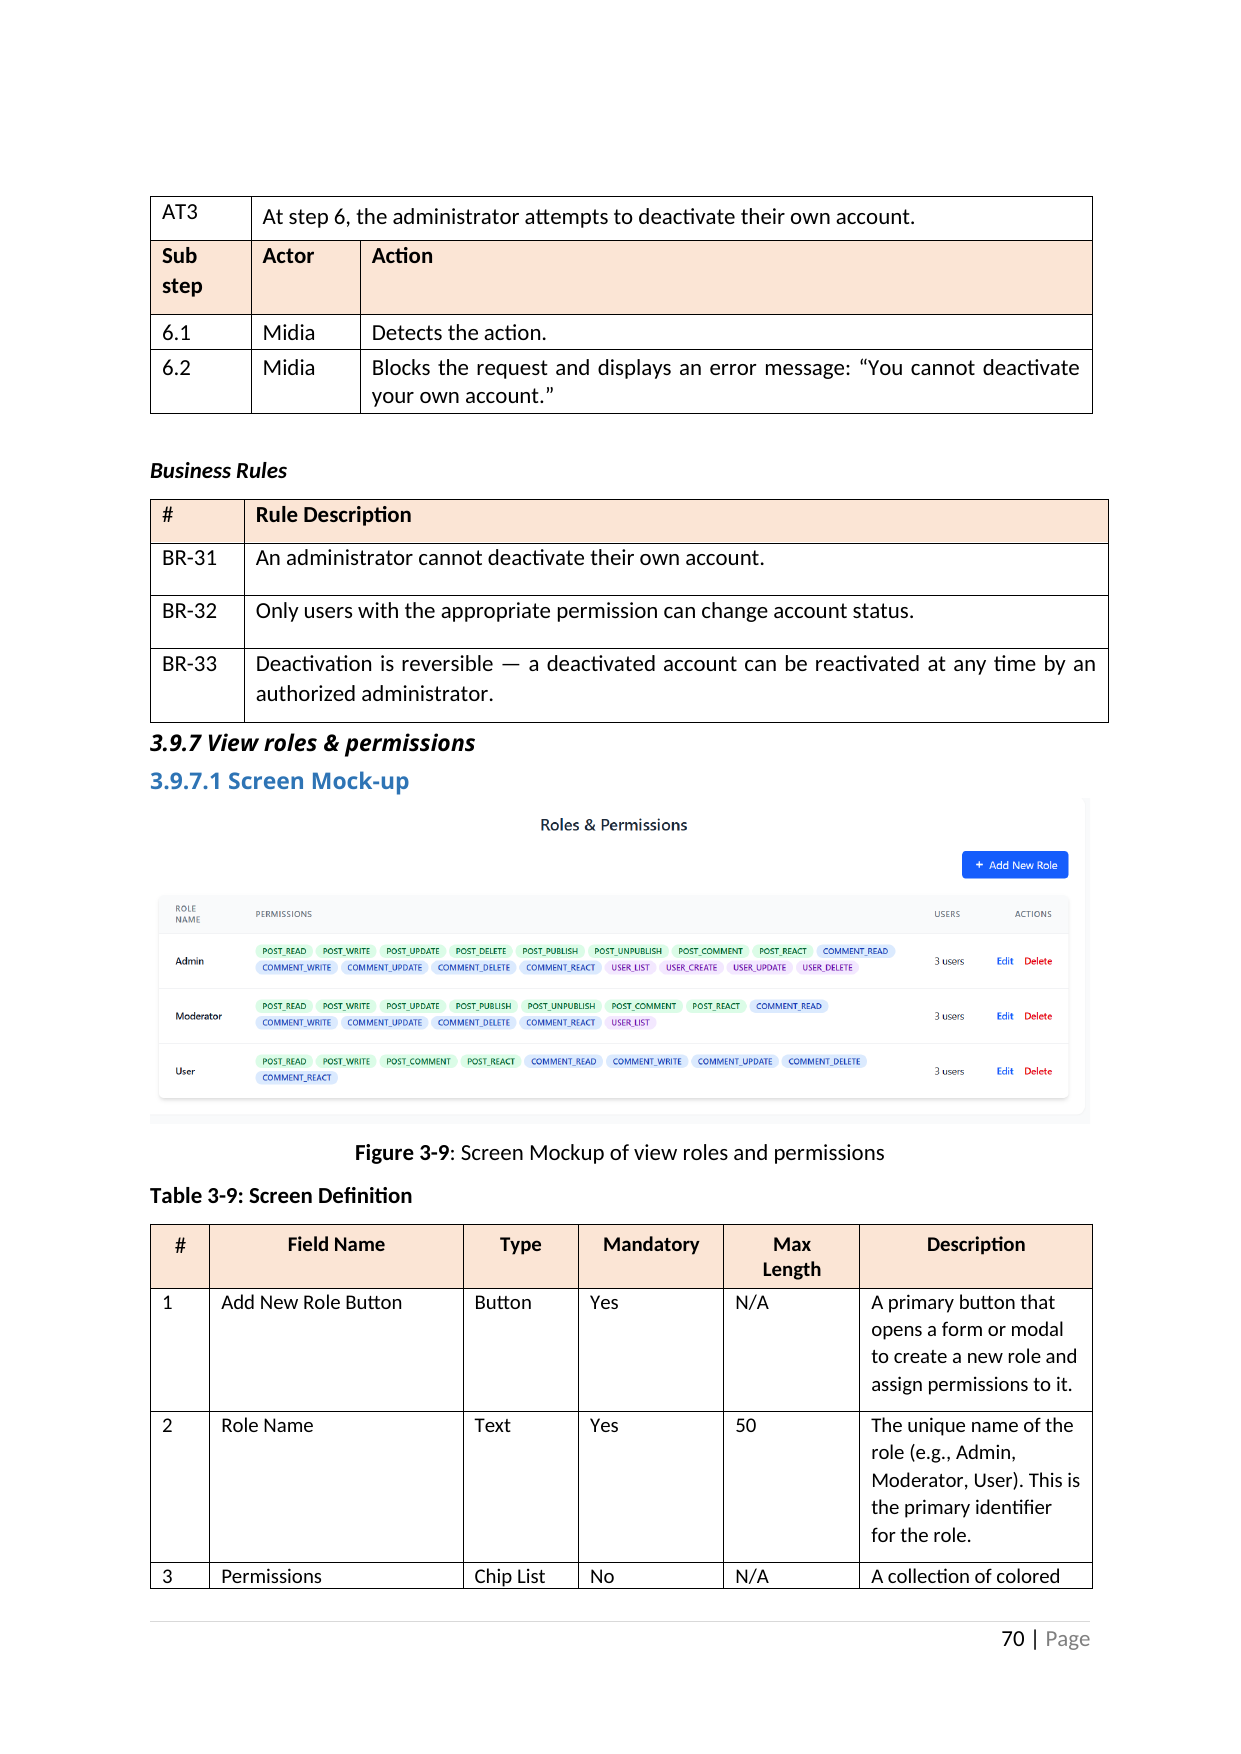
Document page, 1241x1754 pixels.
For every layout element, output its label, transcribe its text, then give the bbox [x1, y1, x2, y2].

text Business Rules [150, 456, 1090, 484]
text Figure 3-9: Screen Mockup of view roles and permissions [150, 1138, 1090, 1166]
picture [150, 798, 1091, 1124]
subtitle 3.9.7.1 Screen Mock-up [150, 765, 1090, 796]
text Table 3-9: Screen Definition [150, 1181, 1090, 1209]
subtitle 3.9.7 View roles & permissions [150, 727, 1090, 758]
